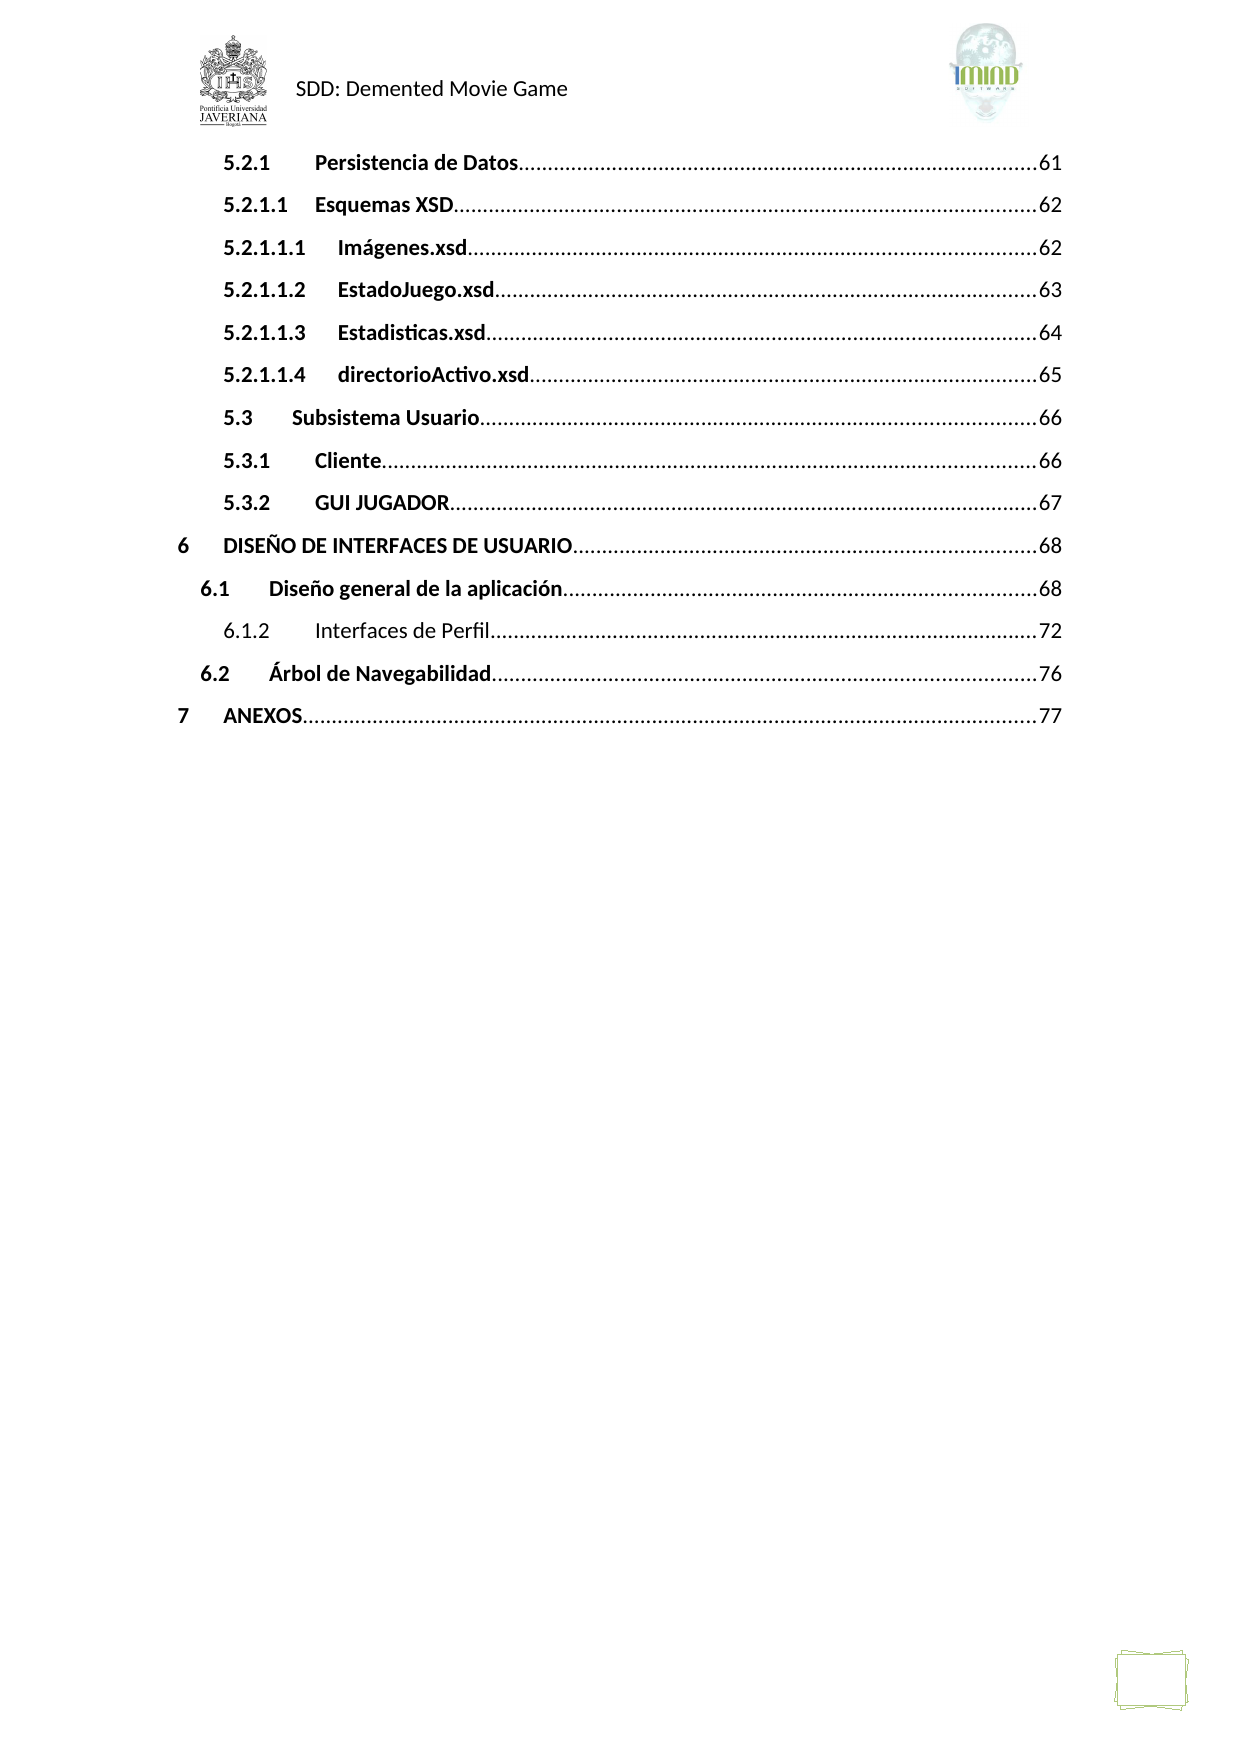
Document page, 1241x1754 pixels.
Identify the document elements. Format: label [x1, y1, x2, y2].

picture [948, 23, 1029, 127]
picture [200, 35, 267, 127]
